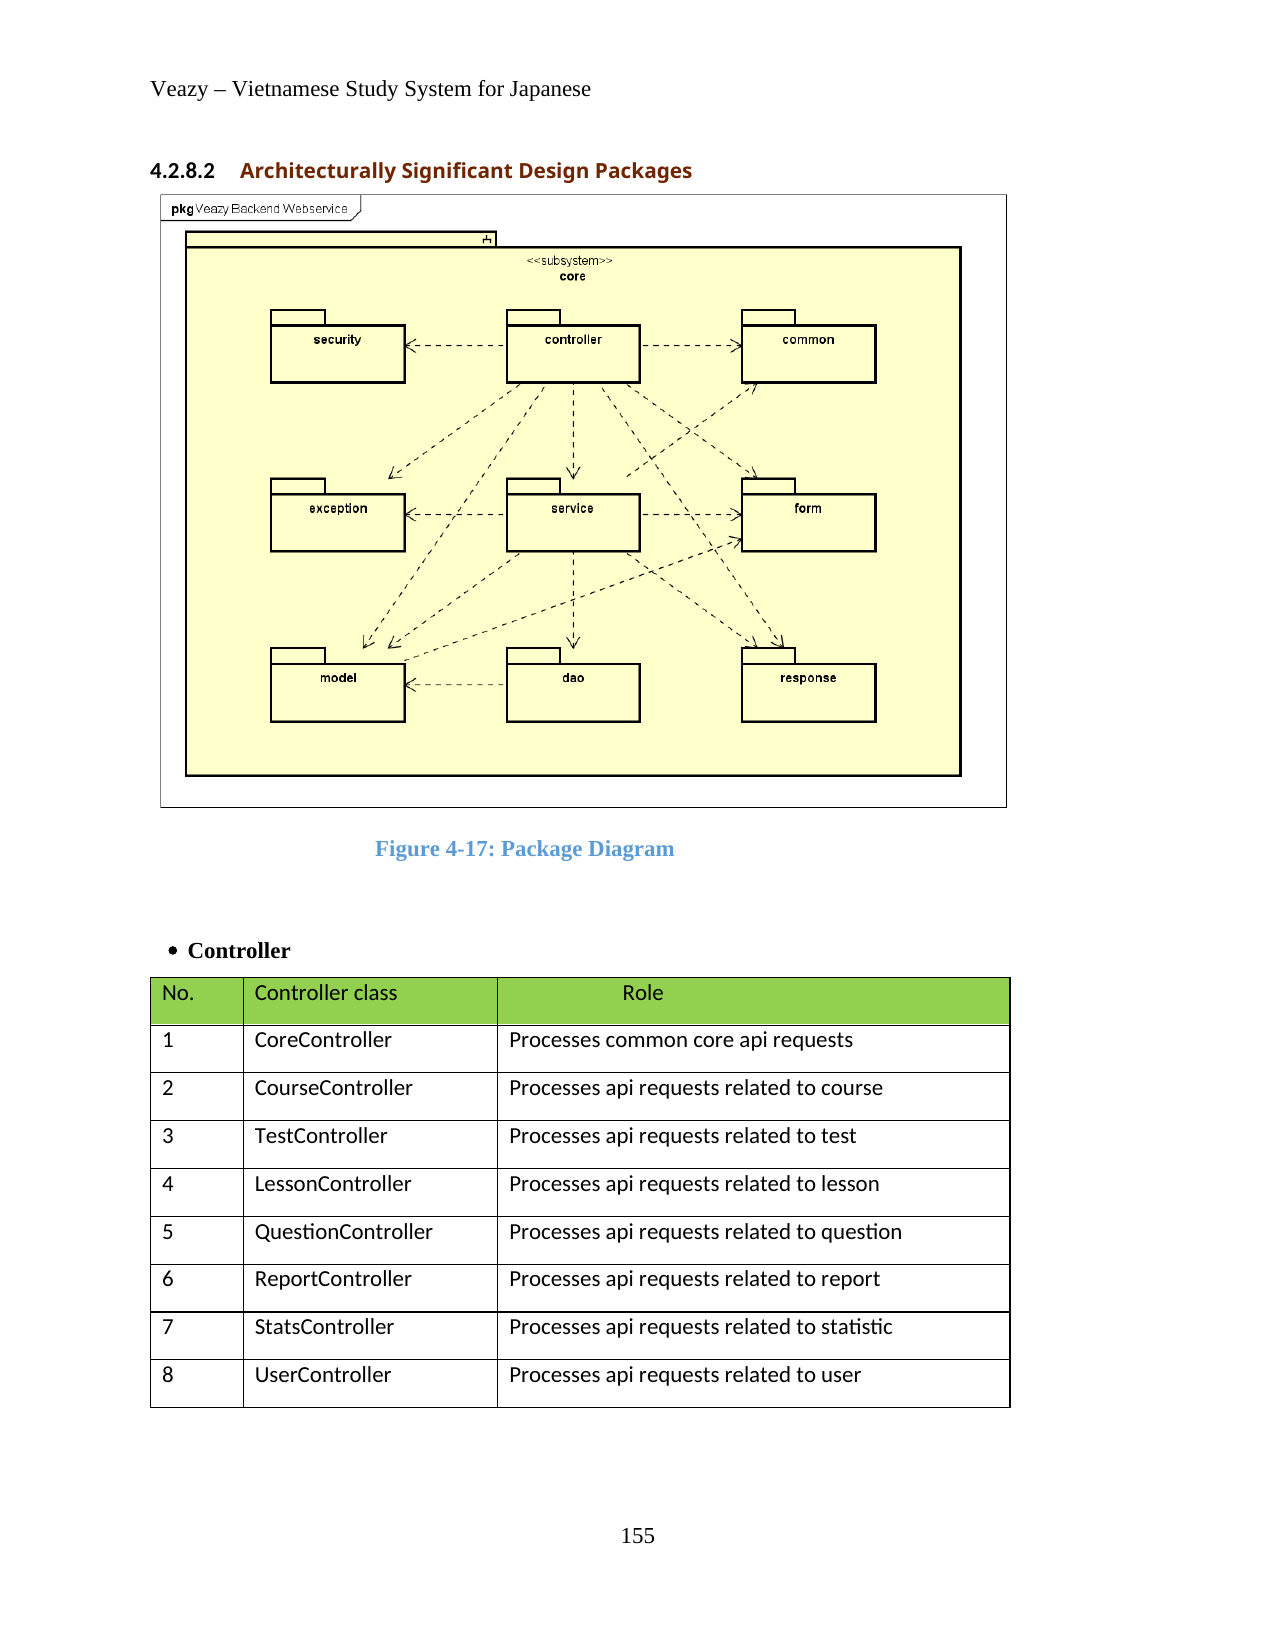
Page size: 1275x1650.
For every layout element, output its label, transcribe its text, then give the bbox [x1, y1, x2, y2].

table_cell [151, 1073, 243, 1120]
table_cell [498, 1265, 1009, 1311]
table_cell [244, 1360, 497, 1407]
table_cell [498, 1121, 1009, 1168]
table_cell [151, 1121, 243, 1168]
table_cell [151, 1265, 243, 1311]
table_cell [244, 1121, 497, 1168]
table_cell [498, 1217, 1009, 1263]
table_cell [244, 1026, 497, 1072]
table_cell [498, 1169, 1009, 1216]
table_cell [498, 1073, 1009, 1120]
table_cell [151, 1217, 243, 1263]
picture [150, 184, 1016, 817]
subtitle Architecturally Significant Design Packages [150, 156, 1125, 185]
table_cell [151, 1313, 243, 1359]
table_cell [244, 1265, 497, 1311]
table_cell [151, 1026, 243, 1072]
text Figure 4-17: Package Diagram [150, 836, 1125, 862]
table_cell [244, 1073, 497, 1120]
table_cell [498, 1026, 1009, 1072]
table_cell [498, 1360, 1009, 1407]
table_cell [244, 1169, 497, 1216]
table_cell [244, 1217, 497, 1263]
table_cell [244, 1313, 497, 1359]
list Controller [169, 937, 1125, 963]
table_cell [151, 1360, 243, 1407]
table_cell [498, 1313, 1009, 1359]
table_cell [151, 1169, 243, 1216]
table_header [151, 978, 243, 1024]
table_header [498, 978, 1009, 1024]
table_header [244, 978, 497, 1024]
